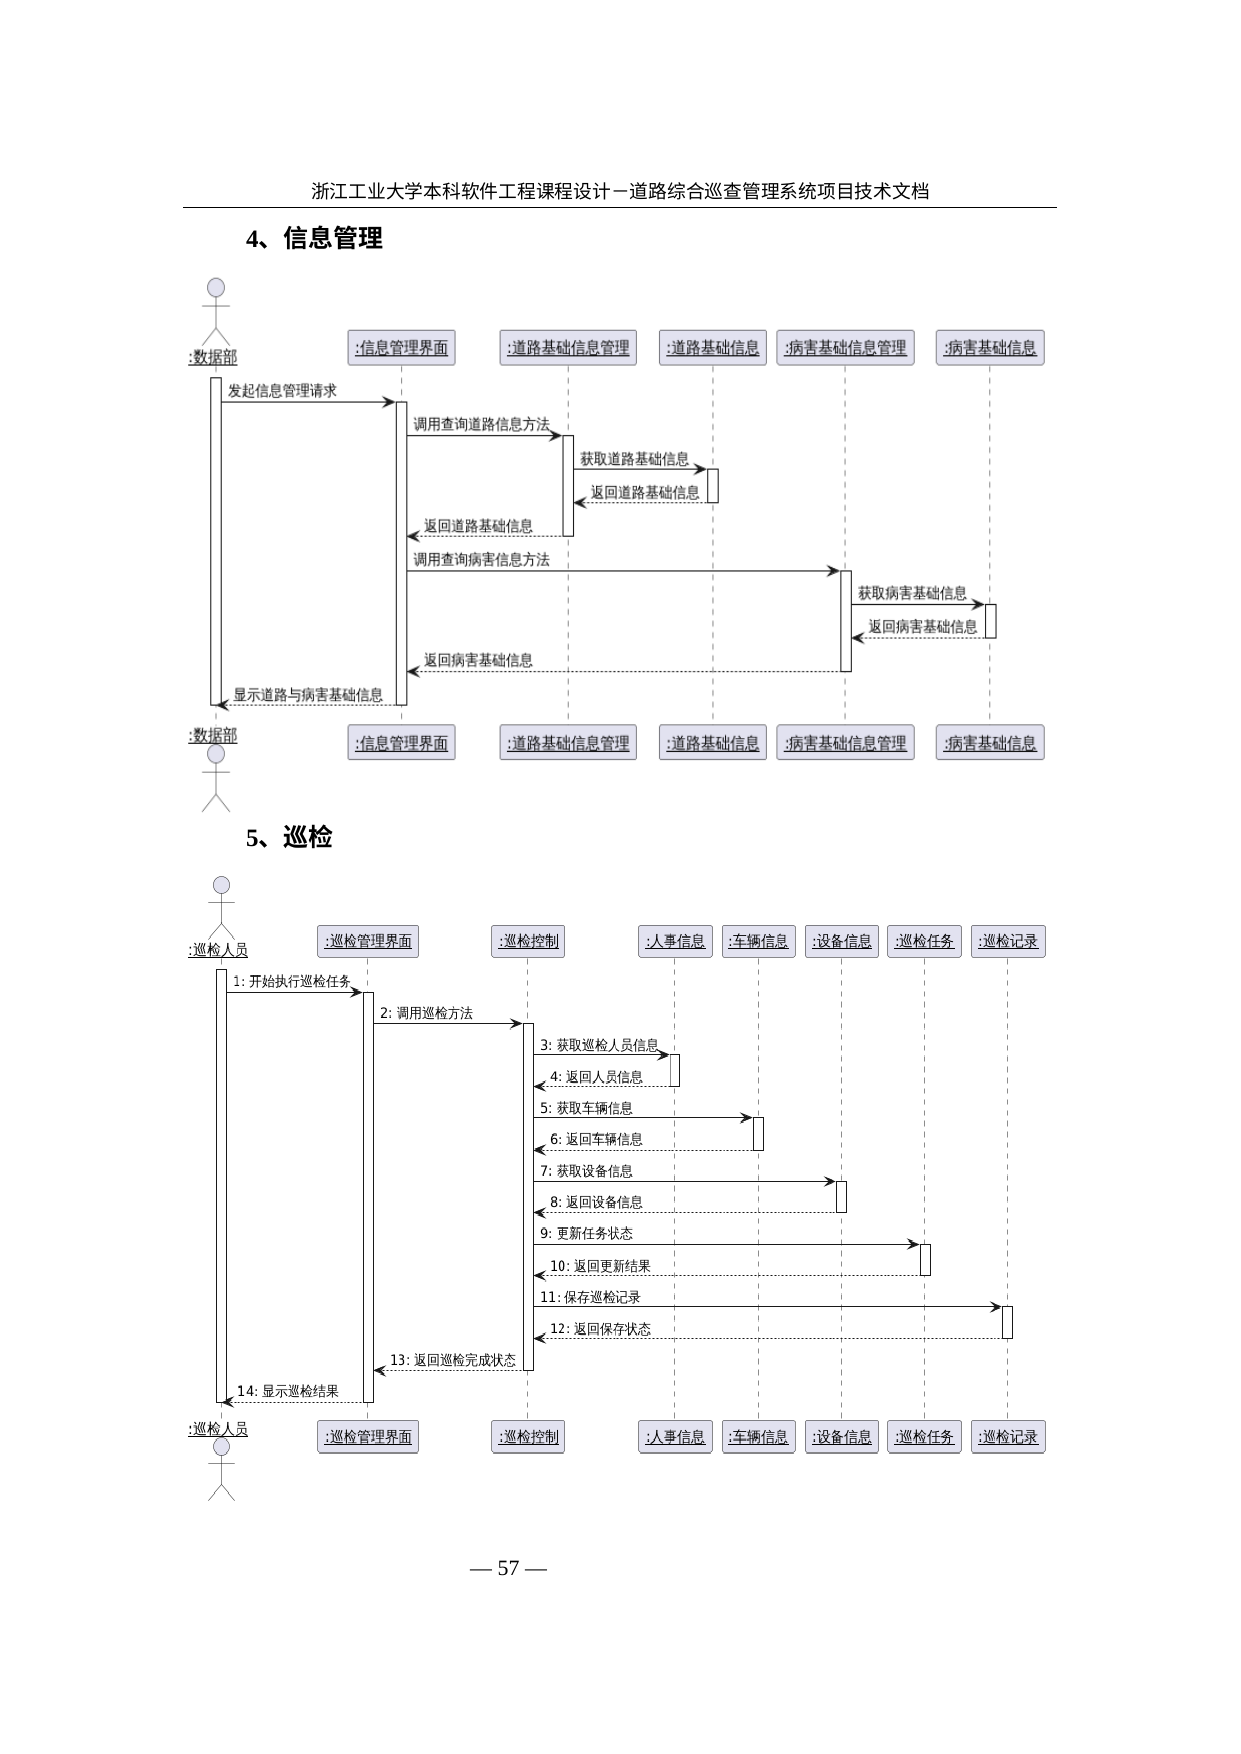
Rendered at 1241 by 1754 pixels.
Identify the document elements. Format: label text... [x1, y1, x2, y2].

text 4、信息管理 [196, 218, 1057, 255]
picture [183, 872, 1049, 1507]
picture [183, 272, 1049, 818]
text 5、巡检 [196, 818, 1057, 854]
